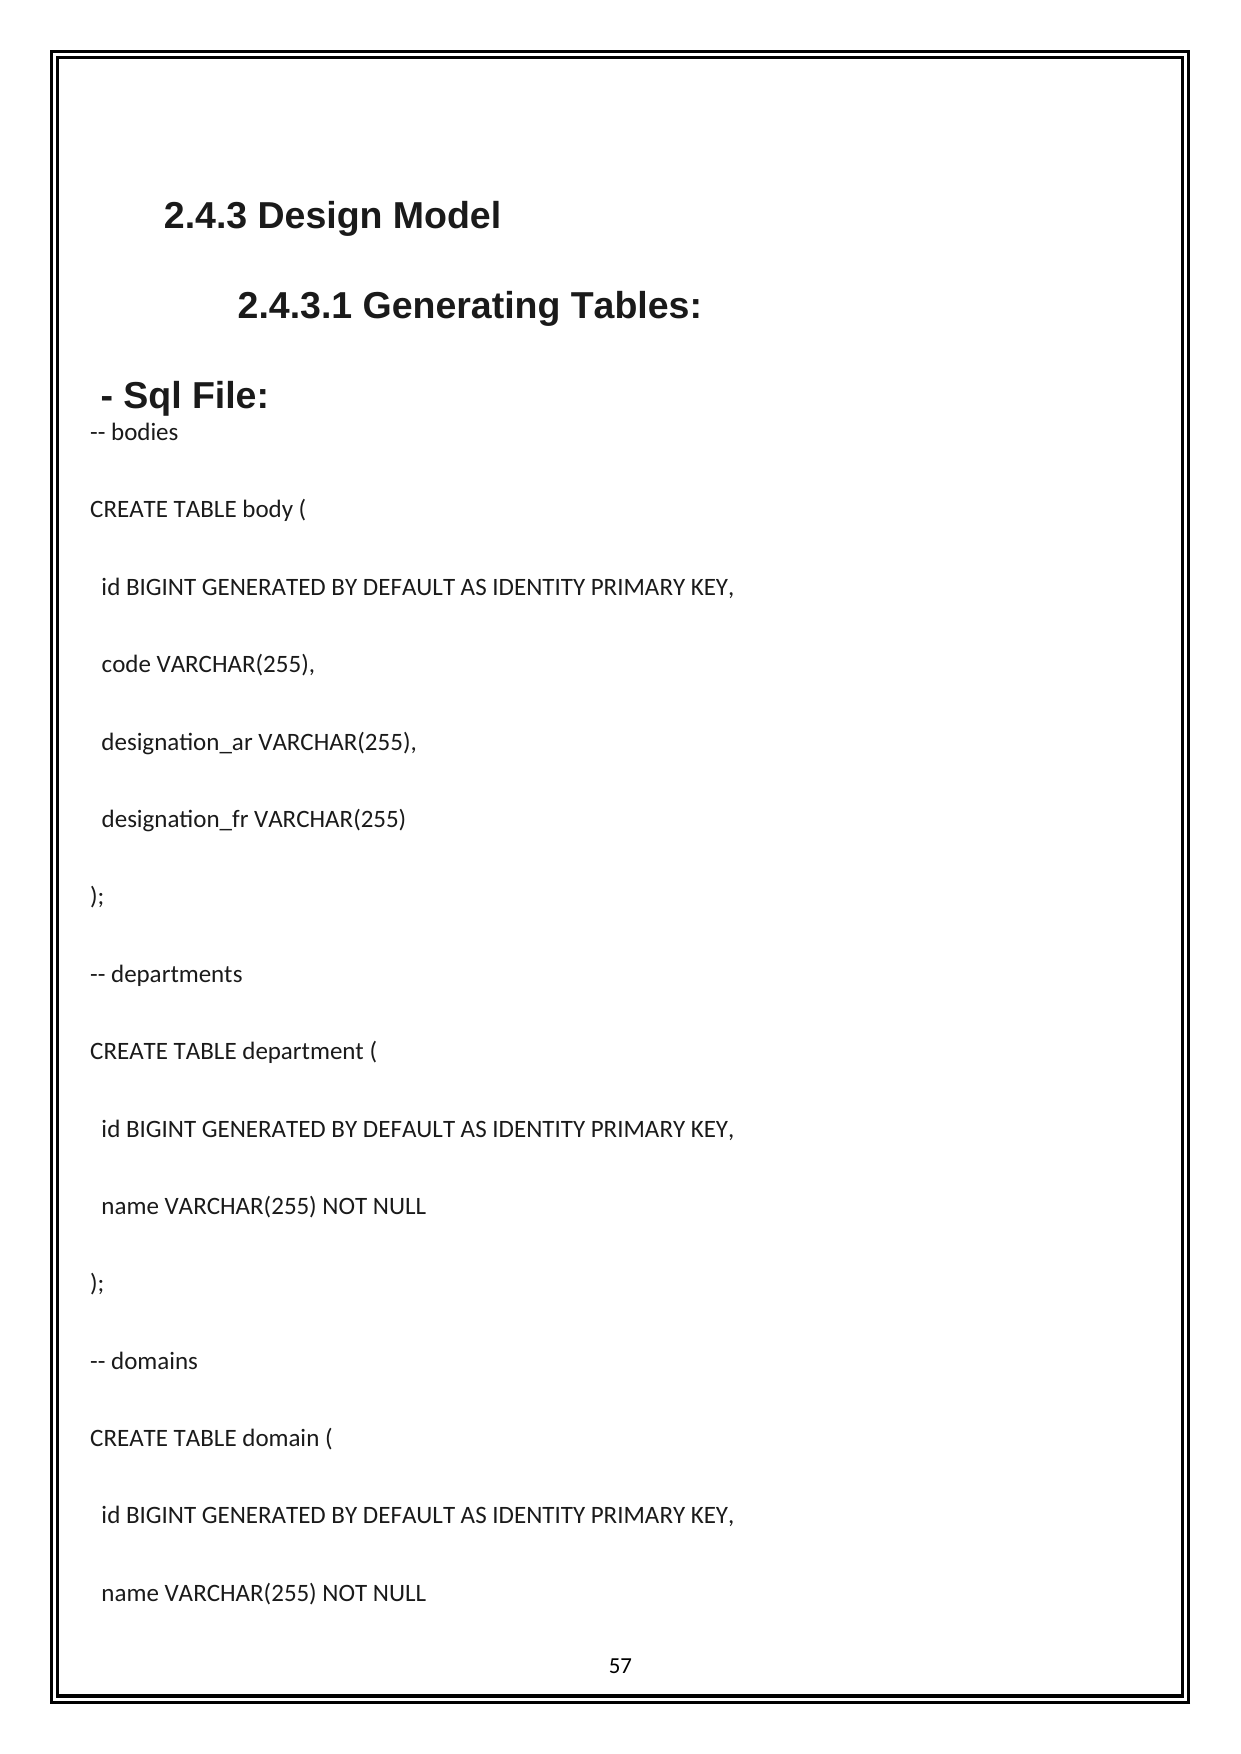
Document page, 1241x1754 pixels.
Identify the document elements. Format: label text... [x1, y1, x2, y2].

text 2.4.3.1 Generating Tables: [164, 283, 1150, 326]
text 2.4.3 Design Model [164, 150, 1150, 236]
text code VARCHAR(255), [90, 648, 1150, 679]
text - Sql File: -- bodies [90, 373, 1150, 447]
text ); [90, 1267, 1150, 1298]
text ); [90, 881, 1150, 911]
text -- domains [90, 1345, 1150, 1375]
text name VARCHAR(255) NOT NULL [90, 1577, 1150, 1608]
text CREATE TABLE body ( [90, 493, 1150, 524]
text designation_fr VARCHAR(255) [90, 803, 1150, 834]
text -- departments [90, 958, 1150, 988]
text id BIGINT GENERATED BY DEFAULT AS IDENTITY PRIMARY KEY, [90, 1113, 1150, 1143]
text CREATE TABLE department ( [90, 1035, 1150, 1066]
text id BIGINT GENERATED BY DEFAULT AS IDENTITY PRIMARY KEY, [90, 571, 1150, 601]
text CREATE TABLE domain ( [90, 1422, 1150, 1453]
text designation_ar VARCHAR(255), [90, 726, 1150, 756]
text name VARCHAR(255) NOT NULL [90, 1190, 1150, 1221]
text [90, 1500, 1150, 1530]
